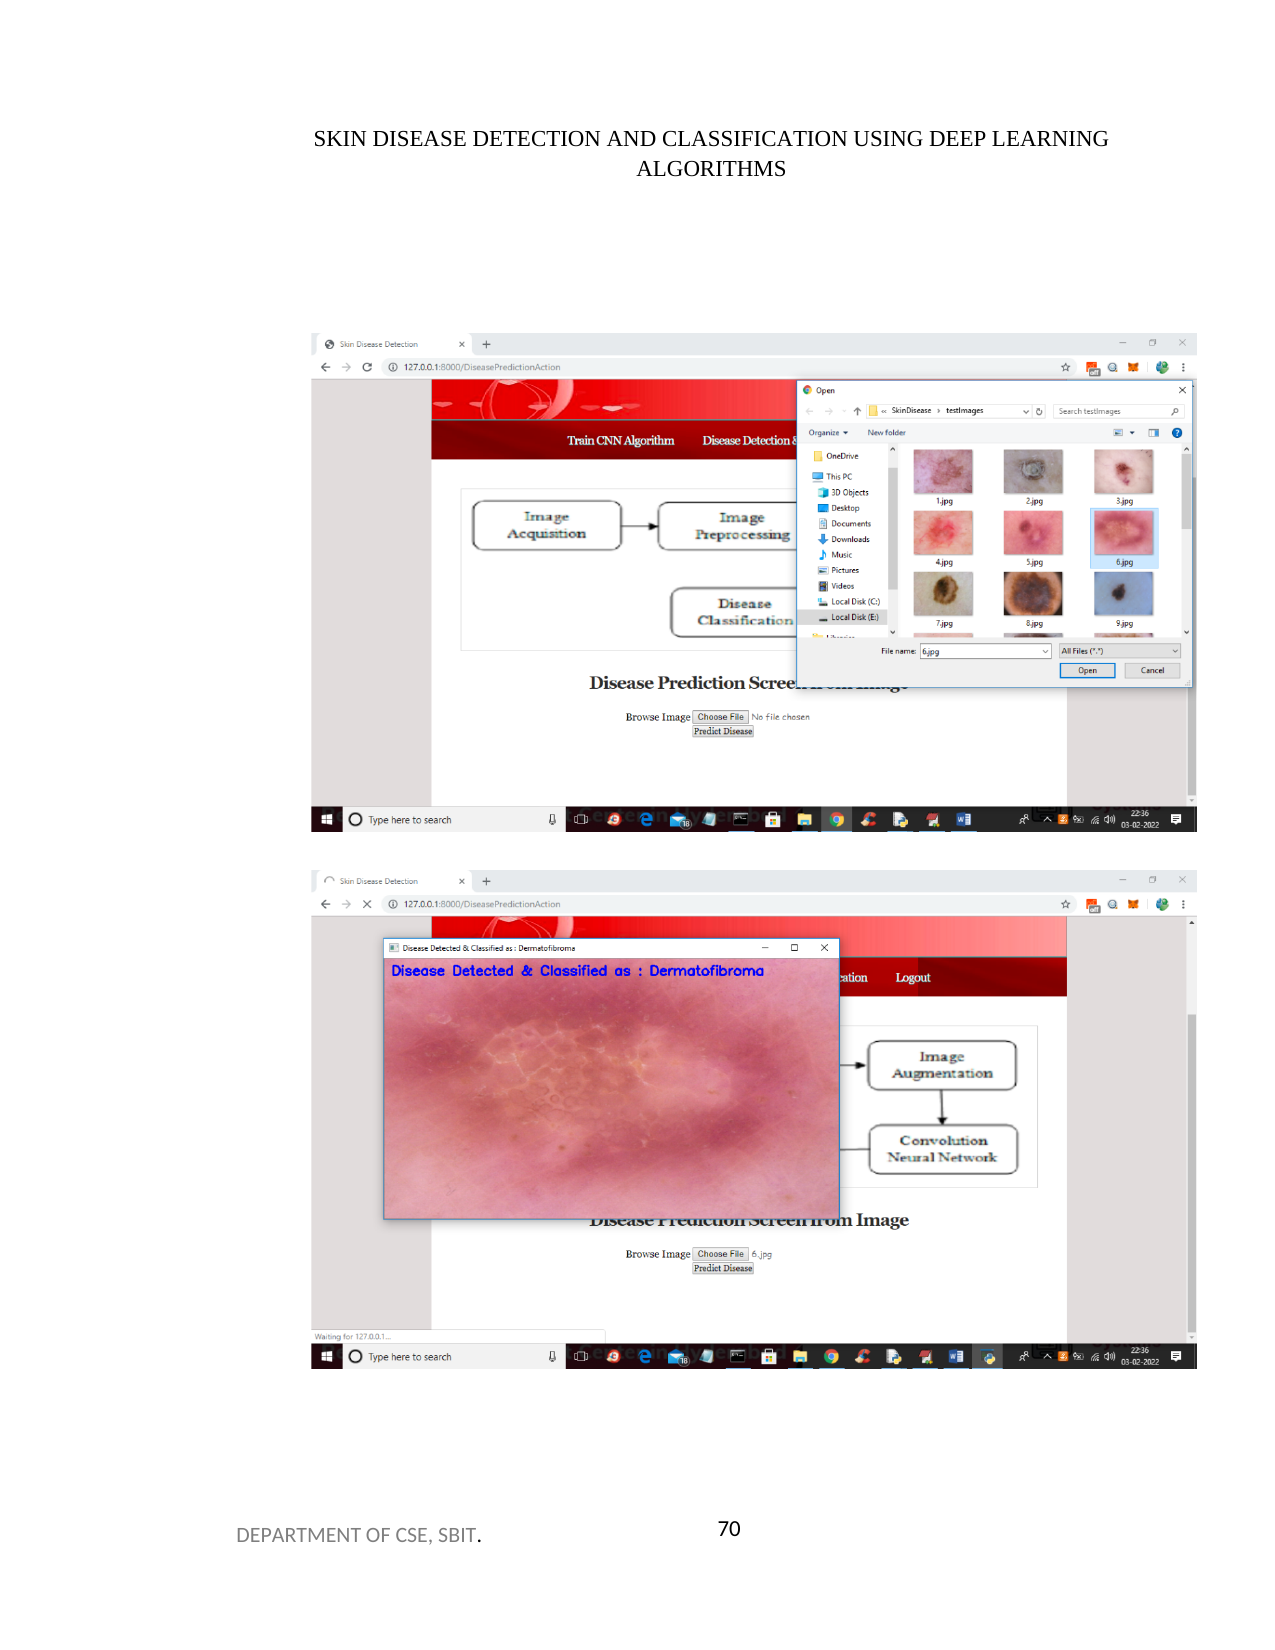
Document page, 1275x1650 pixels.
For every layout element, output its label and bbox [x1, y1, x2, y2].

picture [311, 333, 1197, 832]
picture [311, 870, 1197, 1369]
